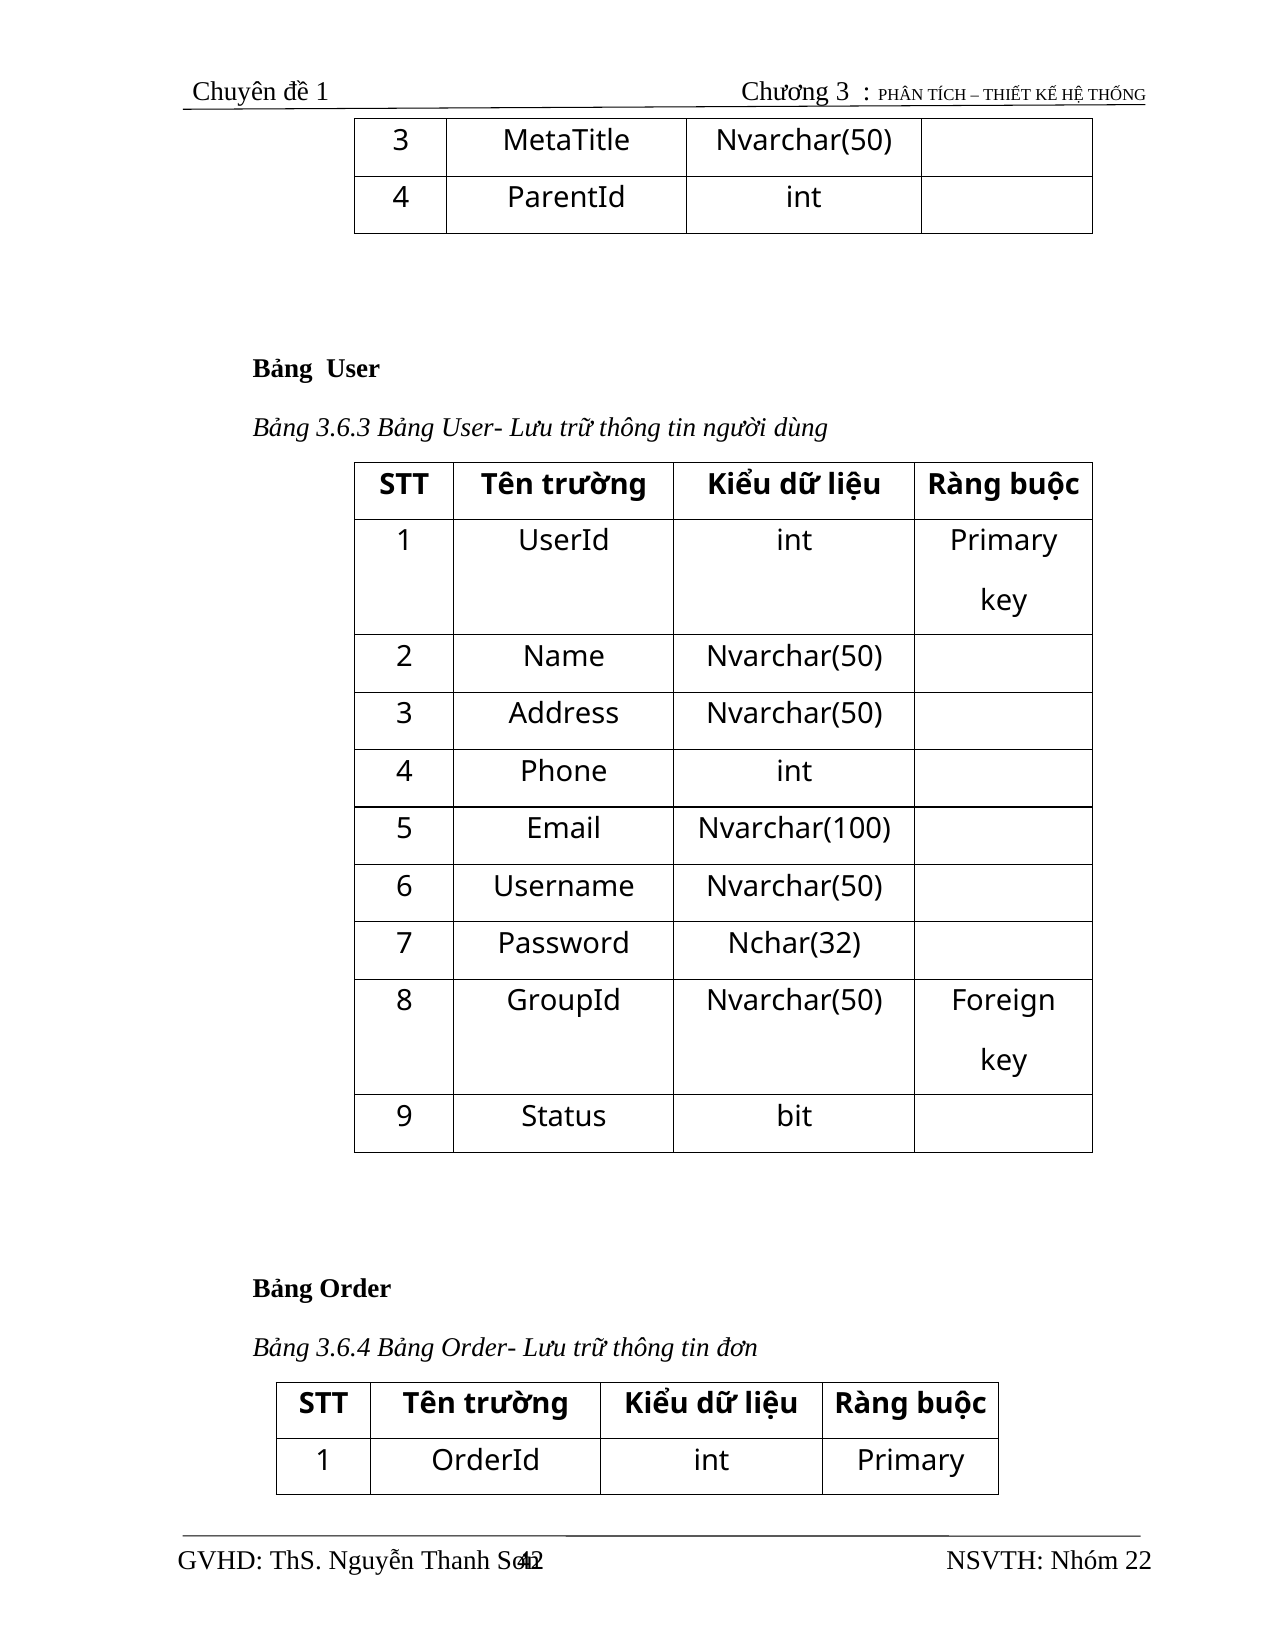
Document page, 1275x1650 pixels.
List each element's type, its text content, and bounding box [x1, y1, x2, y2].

table_cell Nvarchar(50) [687, 119, 921, 176]
subtitle Bảng 3.6.3 Bảng User- Lưu trữ thông tin người dùng [177, 411, 1157, 443]
table_cell Email [454, 808, 673, 864]
table_cell Nvarchar(50) [674, 693, 914, 749]
table_cell MetaTitle [447, 119, 686, 176]
subtitle Bảng 3.6.4 Bảng Order- Lưu trữ thông tin đơn [177, 1331, 1157, 1362]
table_cell Nvarchar(50) [674, 980, 914, 1094]
table_header Ràng buộc [823, 1383, 998, 1438]
table_cell int [674, 750, 914, 806]
table_cell [922, 119, 1092, 176]
table_cell Phone [454, 750, 673, 806]
table_header Kiểu dữ liệu [674, 463, 914, 518]
table_cell Primary key [823, 1439, 998, 1494]
table_cell [915, 1095, 1092, 1152]
table_cell 9 [355, 1095, 453, 1152]
table_cell int [601, 1439, 822, 1494]
table_cell ParentId [447, 177, 686, 233]
table_cell Password [454, 922, 673, 979]
table_header STT [277, 1383, 370, 1438]
table_cell [922, 177, 1092, 233]
table_cell [915, 750, 1092, 806]
table_cell GroupId [454, 980, 673, 1094]
table_cell bit [674, 1095, 914, 1152]
table_cell Nchar(32) [674, 922, 914, 979]
table_header Tên trường [371, 1383, 600, 1438]
table_cell 4 [355, 177, 446, 233]
table_cell 3 [355, 693, 453, 749]
table_cell 5 [355, 808, 453, 864]
table_cell Nvarchar(100) [674, 808, 914, 864]
text Bảng Order [177, 1272, 1157, 1303]
table_cell 8 [355, 980, 453, 1094]
text Bảng User [177, 352, 1157, 383]
table_cell 3 [355, 119, 446, 176]
table_cell 2 [355, 635, 453, 692]
table_cell [915, 922, 1092, 979]
table_cell Status [454, 1095, 673, 1152]
table_cell [915, 693, 1092, 749]
table_cell 6 [355, 865, 453, 921]
table_cell Name [454, 635, 673, 692]
table_cell UserId [454, 520, 673, 634]
table_cell int [674, 520, 914, 634]
table_header Tên trường [454, 463, 673, 518]
table_cell 1 [355, 520, 453, 634]
table_header Ràng buộc [915, 463, 1092, 518]
table_cell int [687, 177, 921, 233]
table_cell [915, 865, 1092, 921]
table_cell Address [454, 693, 673, 749]
table_cell Nvarchar(50) [674, 865, 914, 921]
table_header Kiểu dữ liệu [601, 1383, 822, 1438]
table_cell Foreign key [915, 980, 1092, 1094]
table_cell Username [454, 865, 673, 921]
table_header STT [355, 463, 453, 518]
table_cell [915, 635, 1092, 692]
table_cell [915, 808, 1092, 864]
table_cell Primary key [915, 520, 1092, 634]
table_cell 4 [355, 750, 453, 806]
table_cell 7 [355, 922, 453, 979]
table_cell OrderId [371, 1439, 600, 1494]
table_cell Nvarchar(50) [674, 635, 914, 692]
table_cell 1 [277, 1439, 370, 1494]
